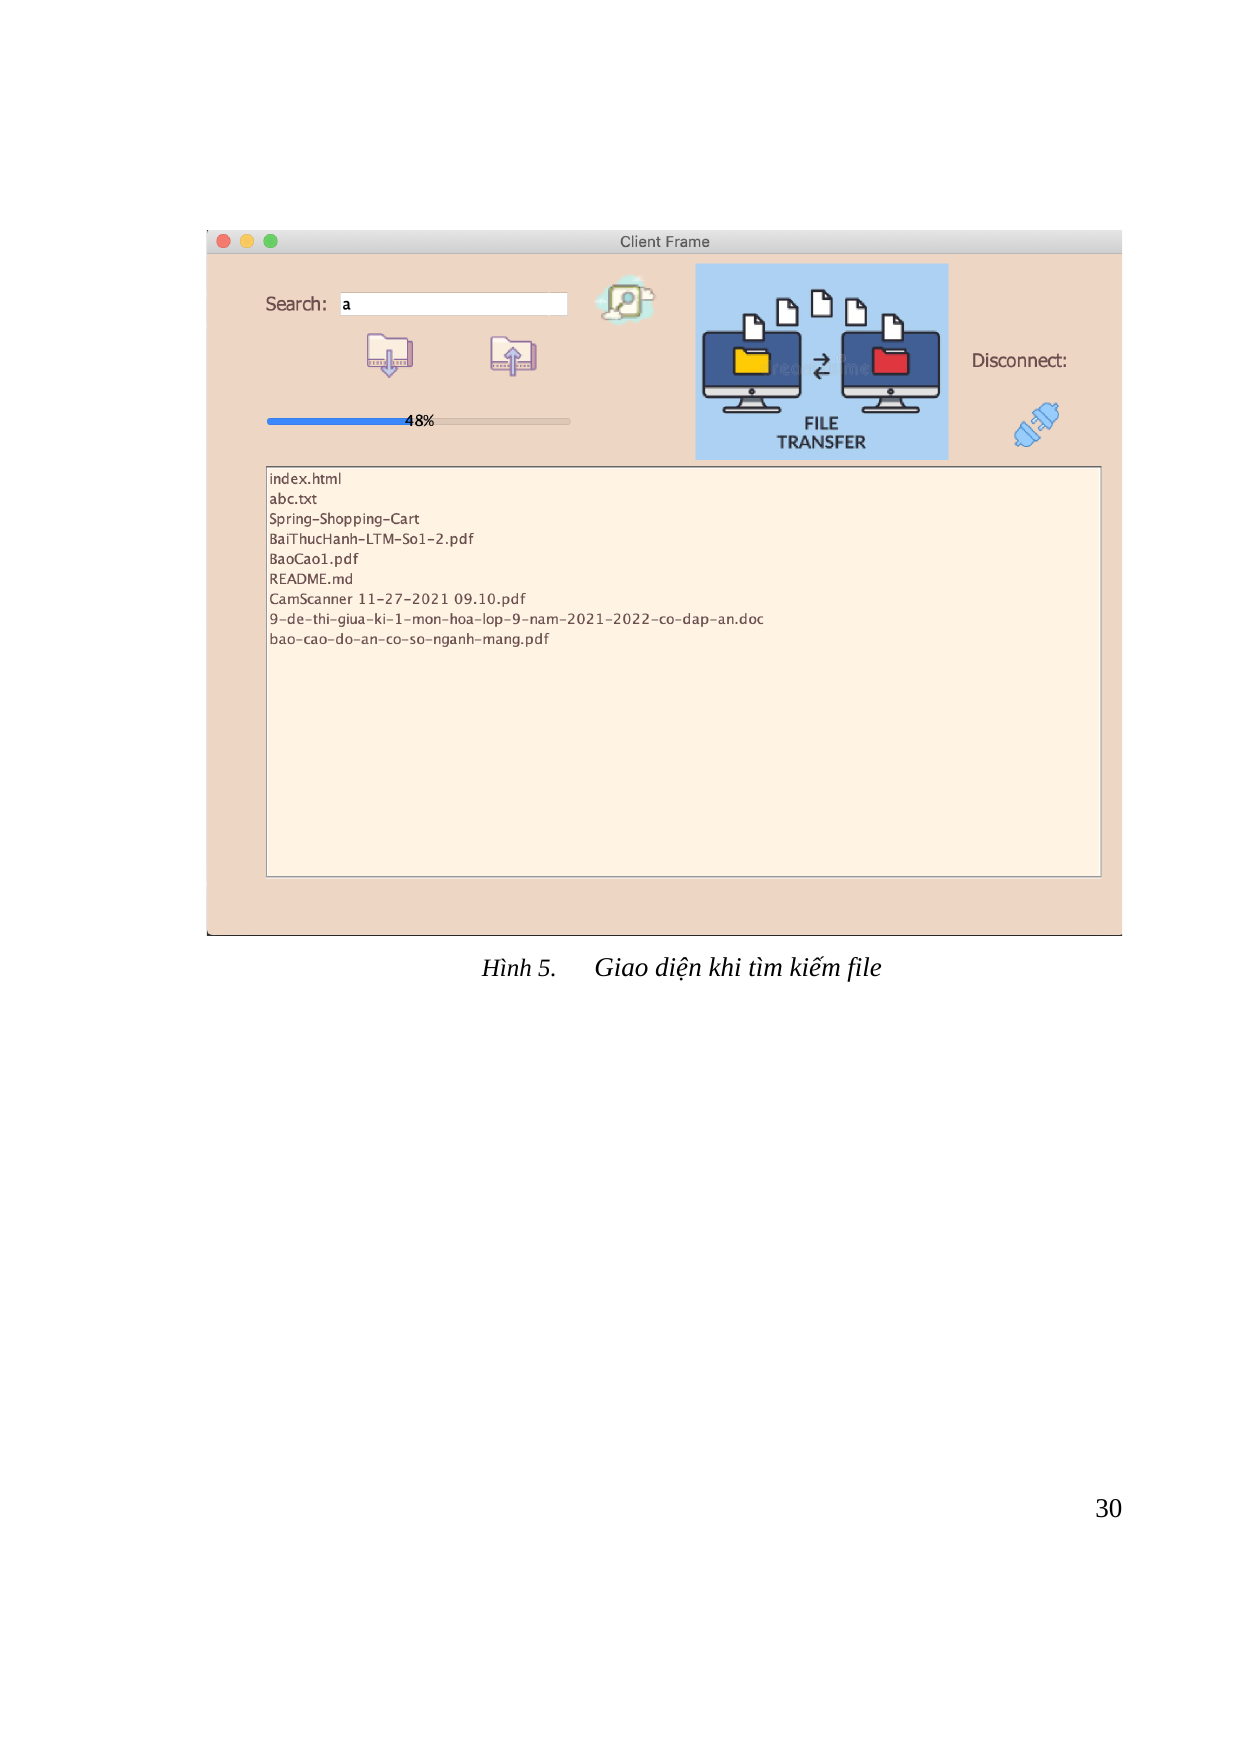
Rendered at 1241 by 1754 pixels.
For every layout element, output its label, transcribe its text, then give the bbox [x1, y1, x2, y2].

picture [206, 230, 1123, 936]
text Giao diện khi tìm kiếm file [244, 951, 1122, 982]
